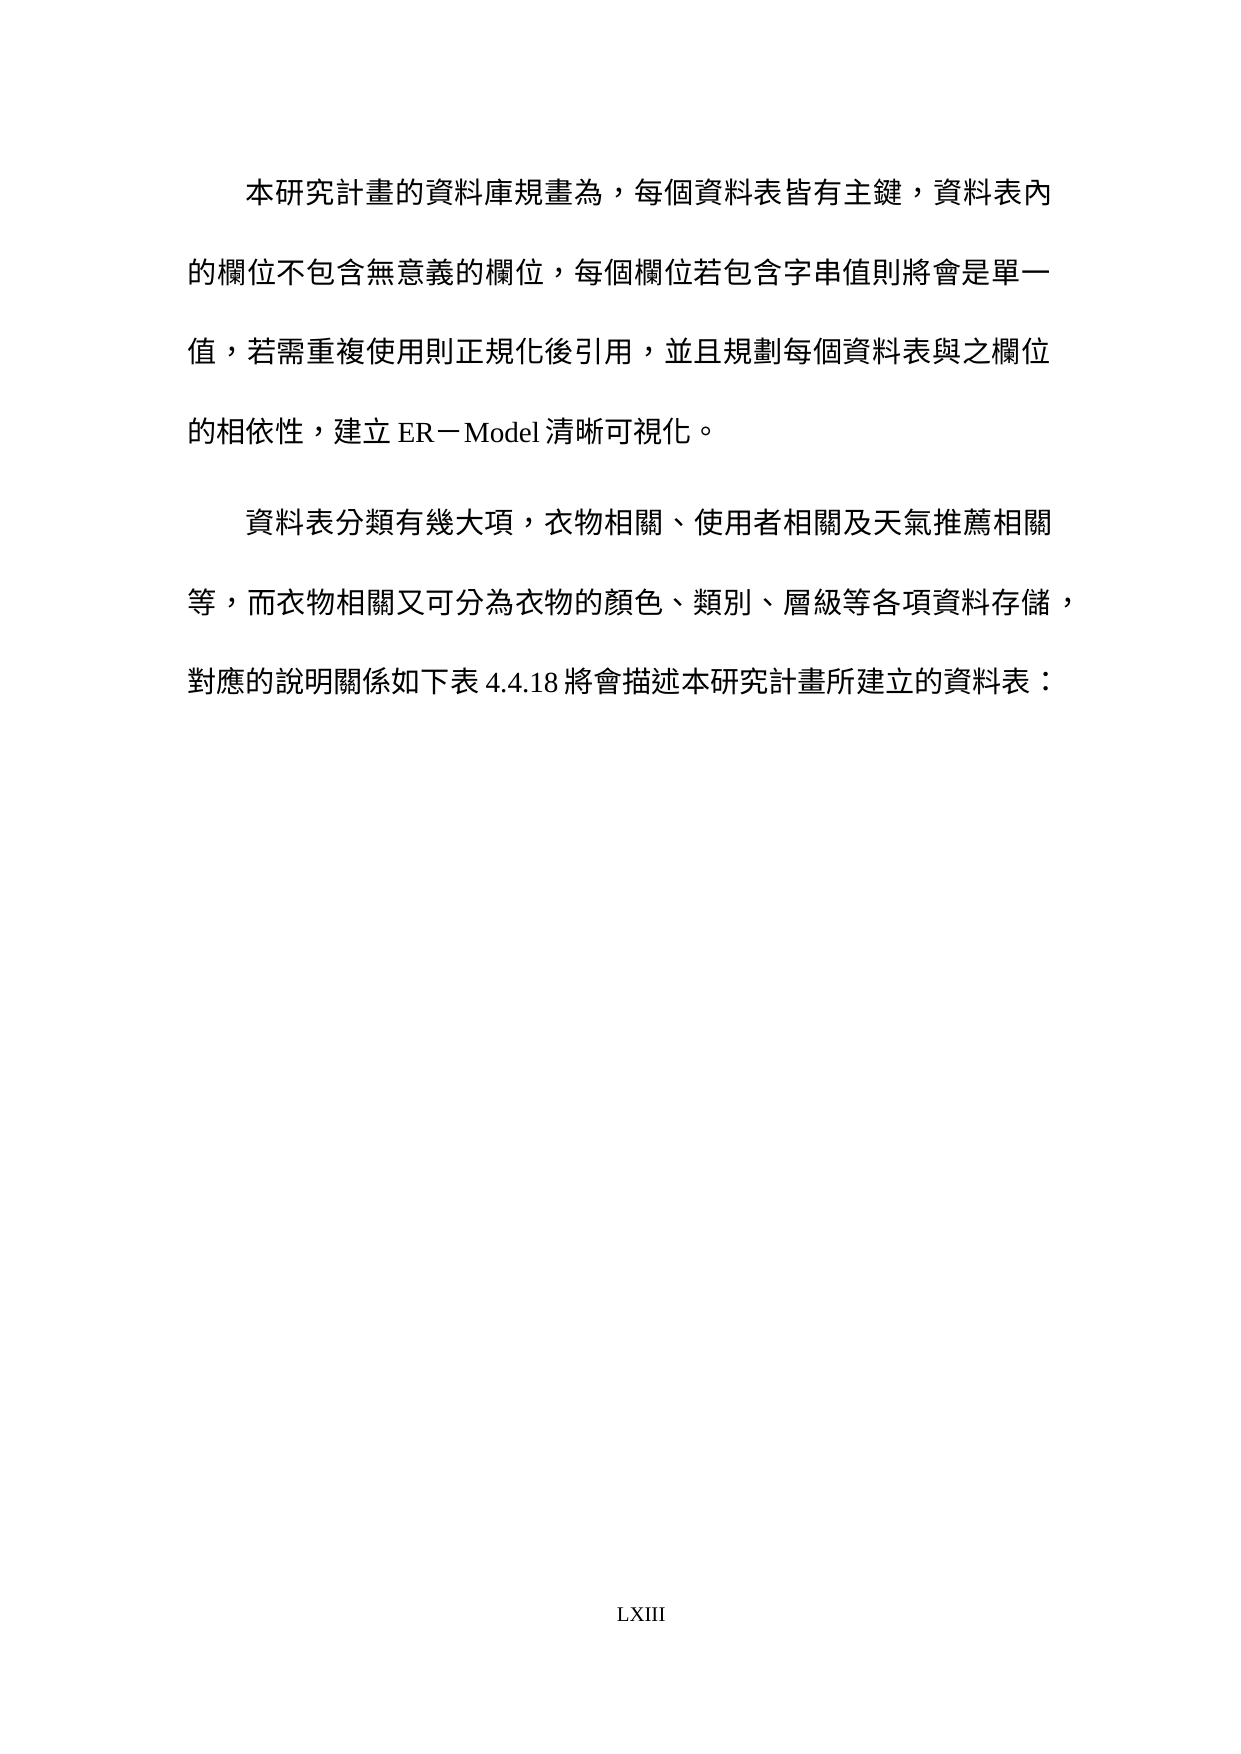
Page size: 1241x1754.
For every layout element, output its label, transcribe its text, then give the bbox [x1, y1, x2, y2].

text 本研究計畫的資料庫規畫為，每個資料表皆有主鍵，資料表內的欄位不包含無意義的欄位，每個欄位若包含字串值則將會是單一值，若需重複使用則正規化後引用，並且規劃每個資料表與之欄位的相依性，建立ER－Model清晰可視化。 [187, 151, 1053, 469]
